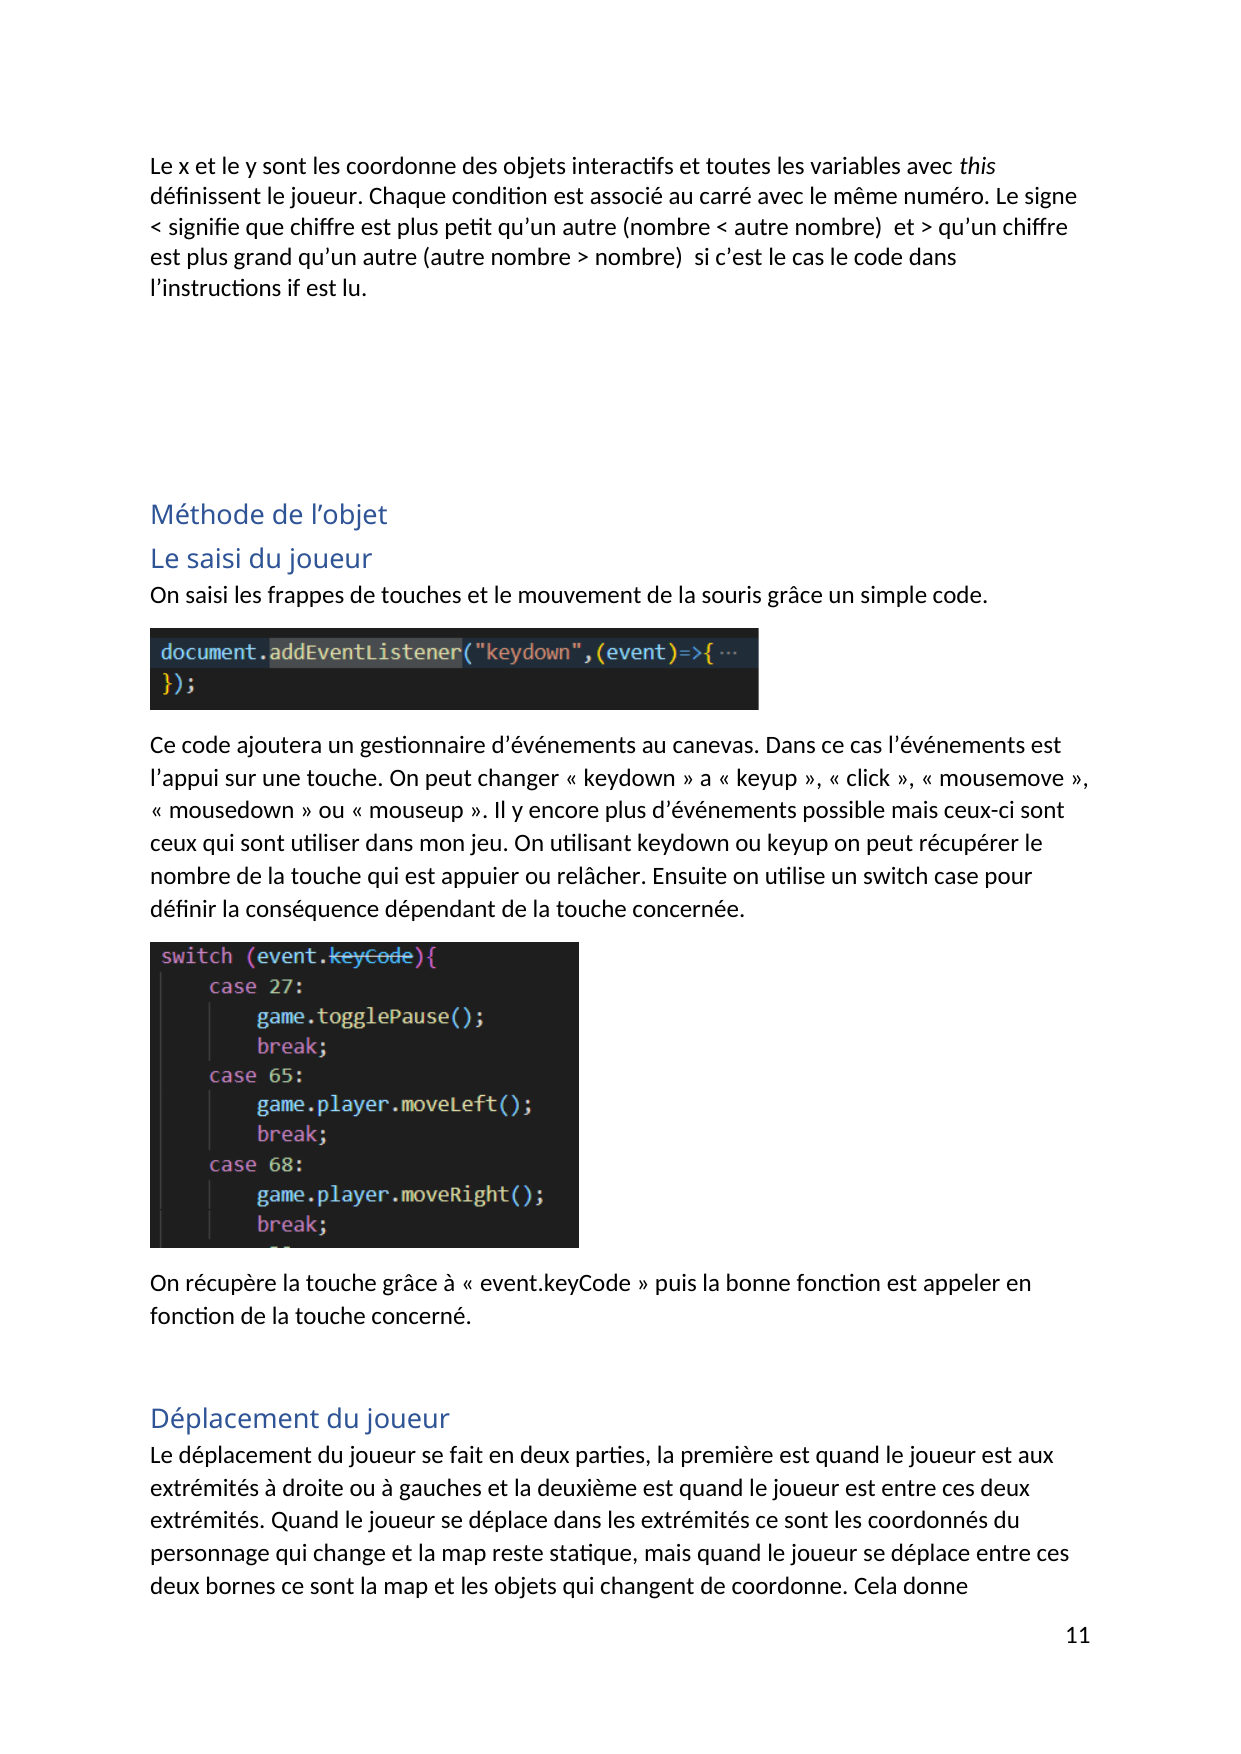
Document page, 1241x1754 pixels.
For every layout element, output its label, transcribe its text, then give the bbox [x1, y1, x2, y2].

picture [150, 628, 759, 710]
text On récupère la touche grâce à « event.keyCode » puis la bonne fonction est appeler en fonction de la touche concerné. [150, 1267, 1090, 1330]
text On saisi les frappes de touches et le mouvement de la souris grâce un simple code. [150, 579, 1090, 609]
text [150, 1439, 1090, 1601]
subtitle Le saisi du joueur [150, 539, 1090, 576]
picture [150, 942, 579, 1248]
text Ce code ajoutera un gestionnaire d’événements au canevas. Dans ce cas l’événements est l’appui sur une touche. On peut changer « keydown » a « keyup », « click », « mousemove », « mousedown » ou « mouseup ». Il y encore plus d’événements possible mais ceux-ci sont ceux qui sont utiliser dans mon jeu. On utilisant keydown ou keyup on peut récupérer le nombre de la touche qui est appuier ou relâcher. Ensuite on utilise un switch case pour définir la conséquence dépendant de la touche concernée. [150, 729, 1090, 924]
subtitle Déplacement du joueur [150, 1399, 1090, 1436]
text Le x et le y sont les coordonne des objets interactifs et toutes les variables avec this définissent le joueur. Chaque condition est associé au carré avec le même numéro. Le signe < signifie que chiffre est plus petit qu’un autre (nombre < autre nombre) et > qu’un chiffre est plus grand qu’un autre (autre nombre > nombre) si c’est le cas le code dans l’instructions if est lu. [150, 150, 1090, 303]
subtitle Méthode de l’objet [150, 495, 1090, 532]
